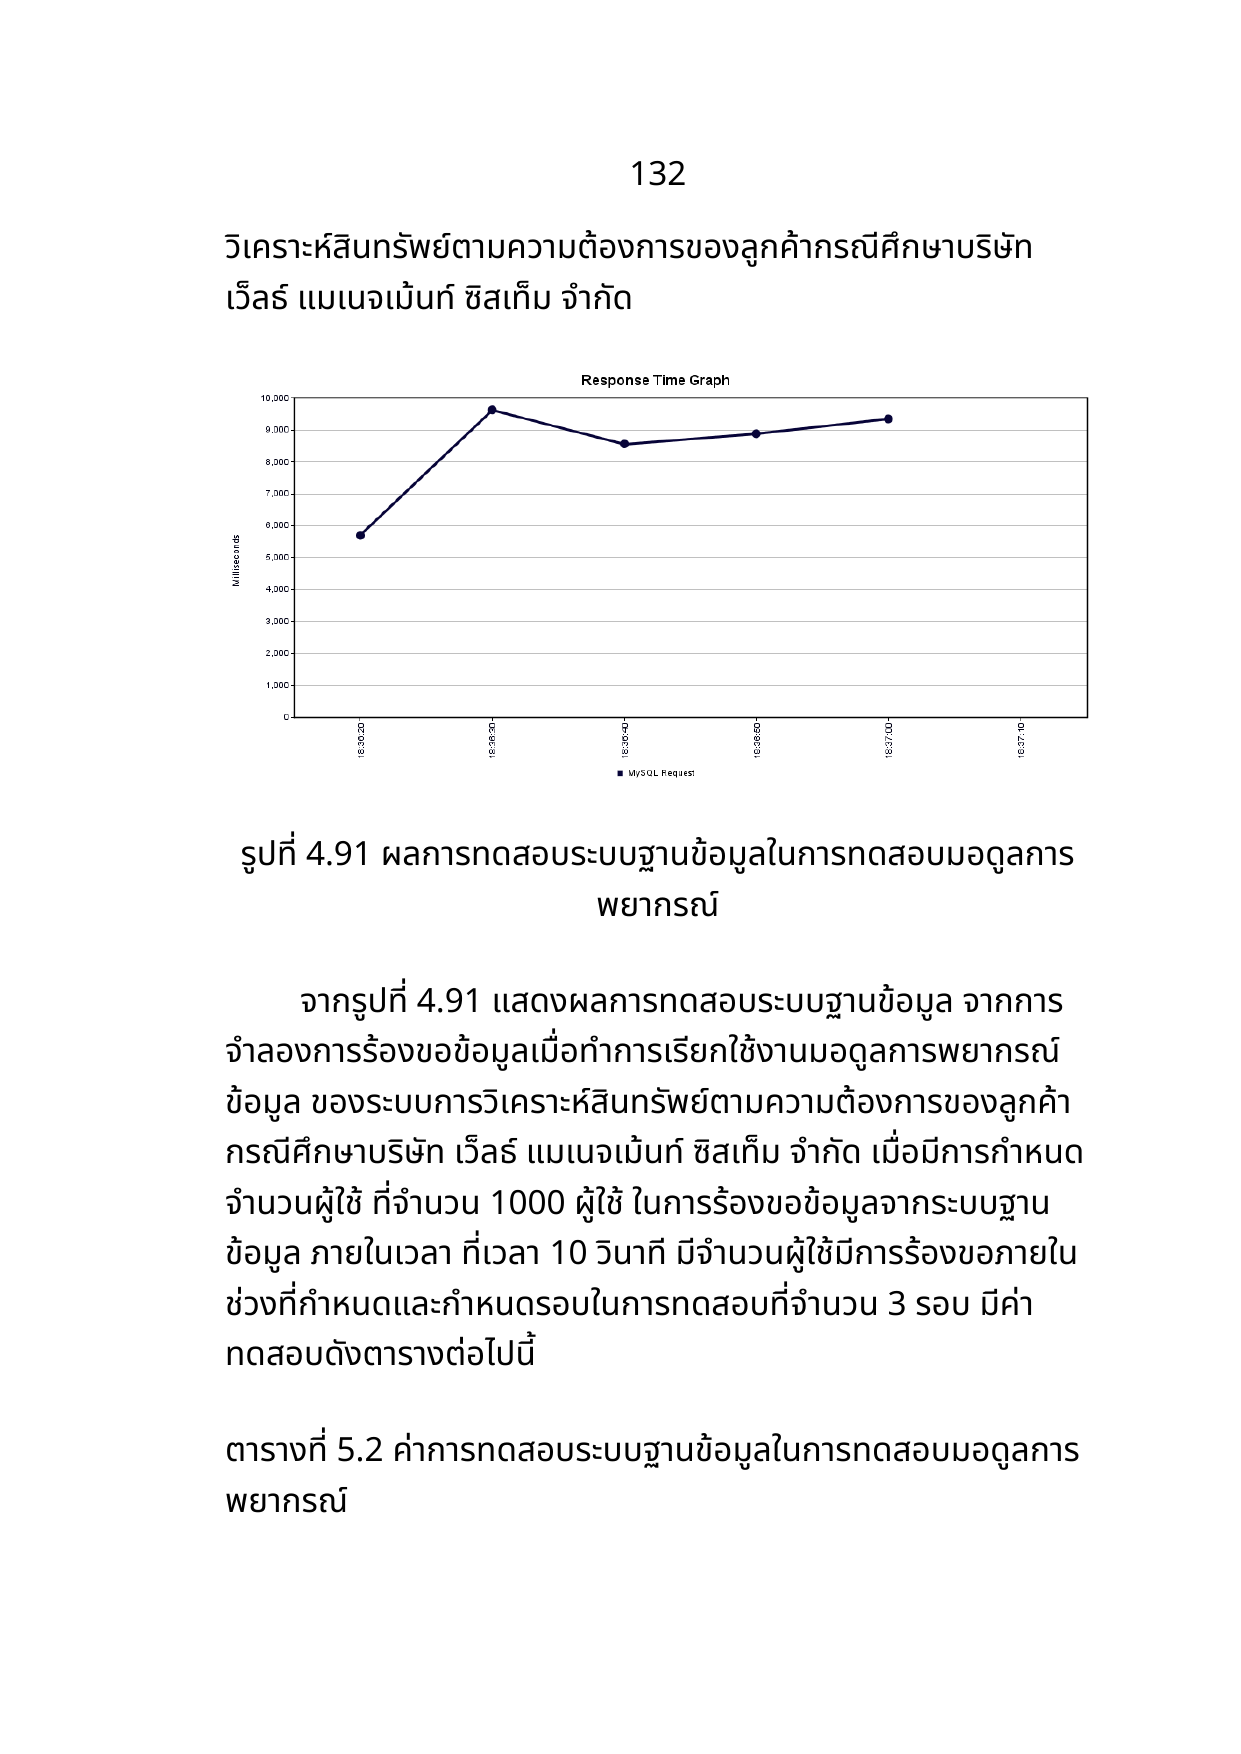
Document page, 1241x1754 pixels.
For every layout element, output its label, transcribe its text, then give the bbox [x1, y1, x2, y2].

text รูปที่ 4.91 ผลการทดสอบระบบฐานข้อมูลในการทดสอบมอดูลการพยากรณ์ [225, 830, 1090, 931]
text ตารางที่ 5.2 ค่าการทดสอบระบบฐานข้อมูลในการทดสอบมอดูลการพยากรณ์ [225, 1426, 1090, 1527]
text จากรูปที่ 4.91 แสดงผลการทดสอบระบบฐานข้อมูล จากการจำลองการร้องขอข้อมูลเมื่อทำการเรียกใช้งานมอดูลการพยากรณ์ข้อมูล ของระบบการวิเคราะห์สินทรัพย์ตามความต้องการของลูกค้ากรณีศึกษาบริษัท เว็ลธ์ แมเนจเม้นท์ ซิสเท็ม จำกัด เมื่อมีการกำหนดจำนวนผู้ใช้ ที่จำนวน 1000 ผู้ใช้ ในการร้องขอข้อมูลจากระบบฐานข้อมูล ภายในเวลา ที่เวลา 10 วินาที มีจำนวนผู้ใช้มีการร้องขอภายในช่วงที่กำหนดและกำหนดรอบในการทดสอบที่จำนวน 3 รอบ มีค่าทดสอบดังตารางต่อไปนี้ [225, 977, 1090, 1381]
picture [225, 369, 1090, 785]
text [225, 223, 1090, 324]
